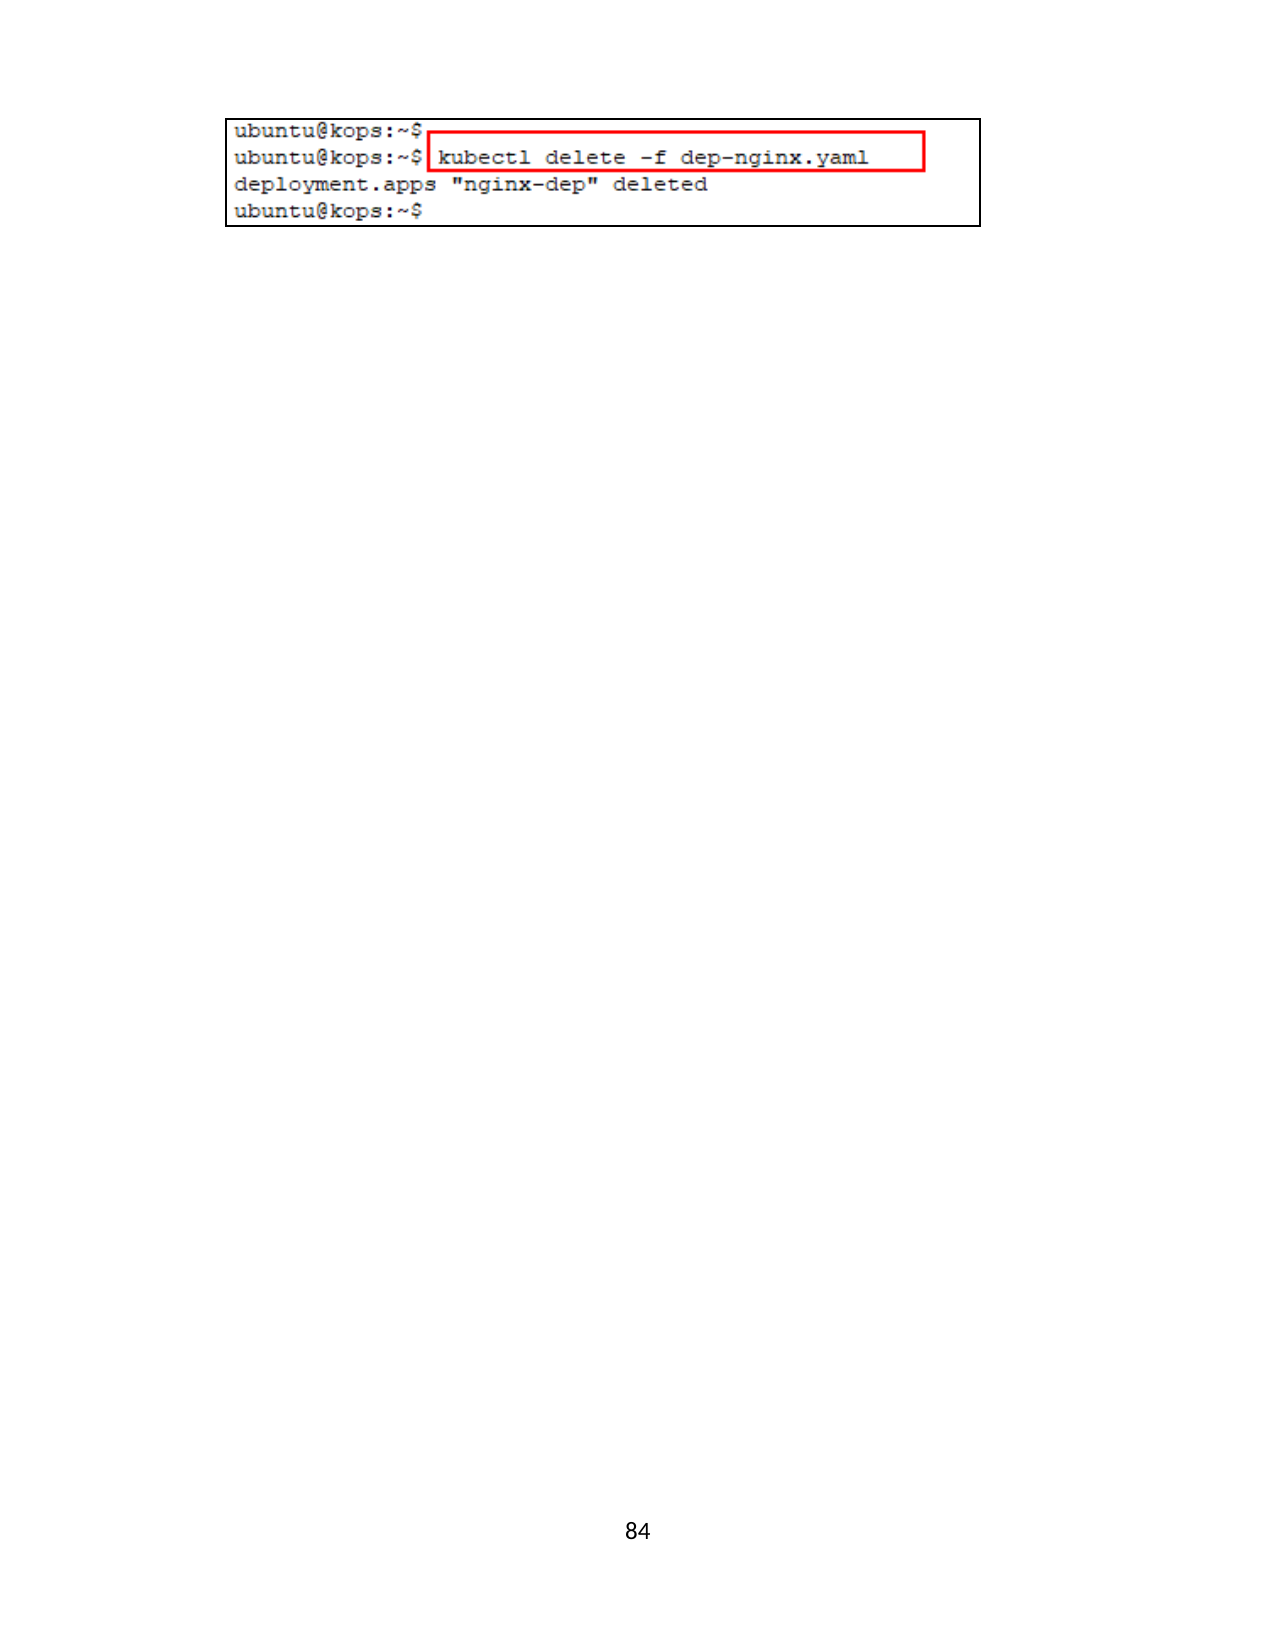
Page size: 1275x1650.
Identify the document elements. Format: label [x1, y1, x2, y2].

picture [227, 120, 979, 225]
